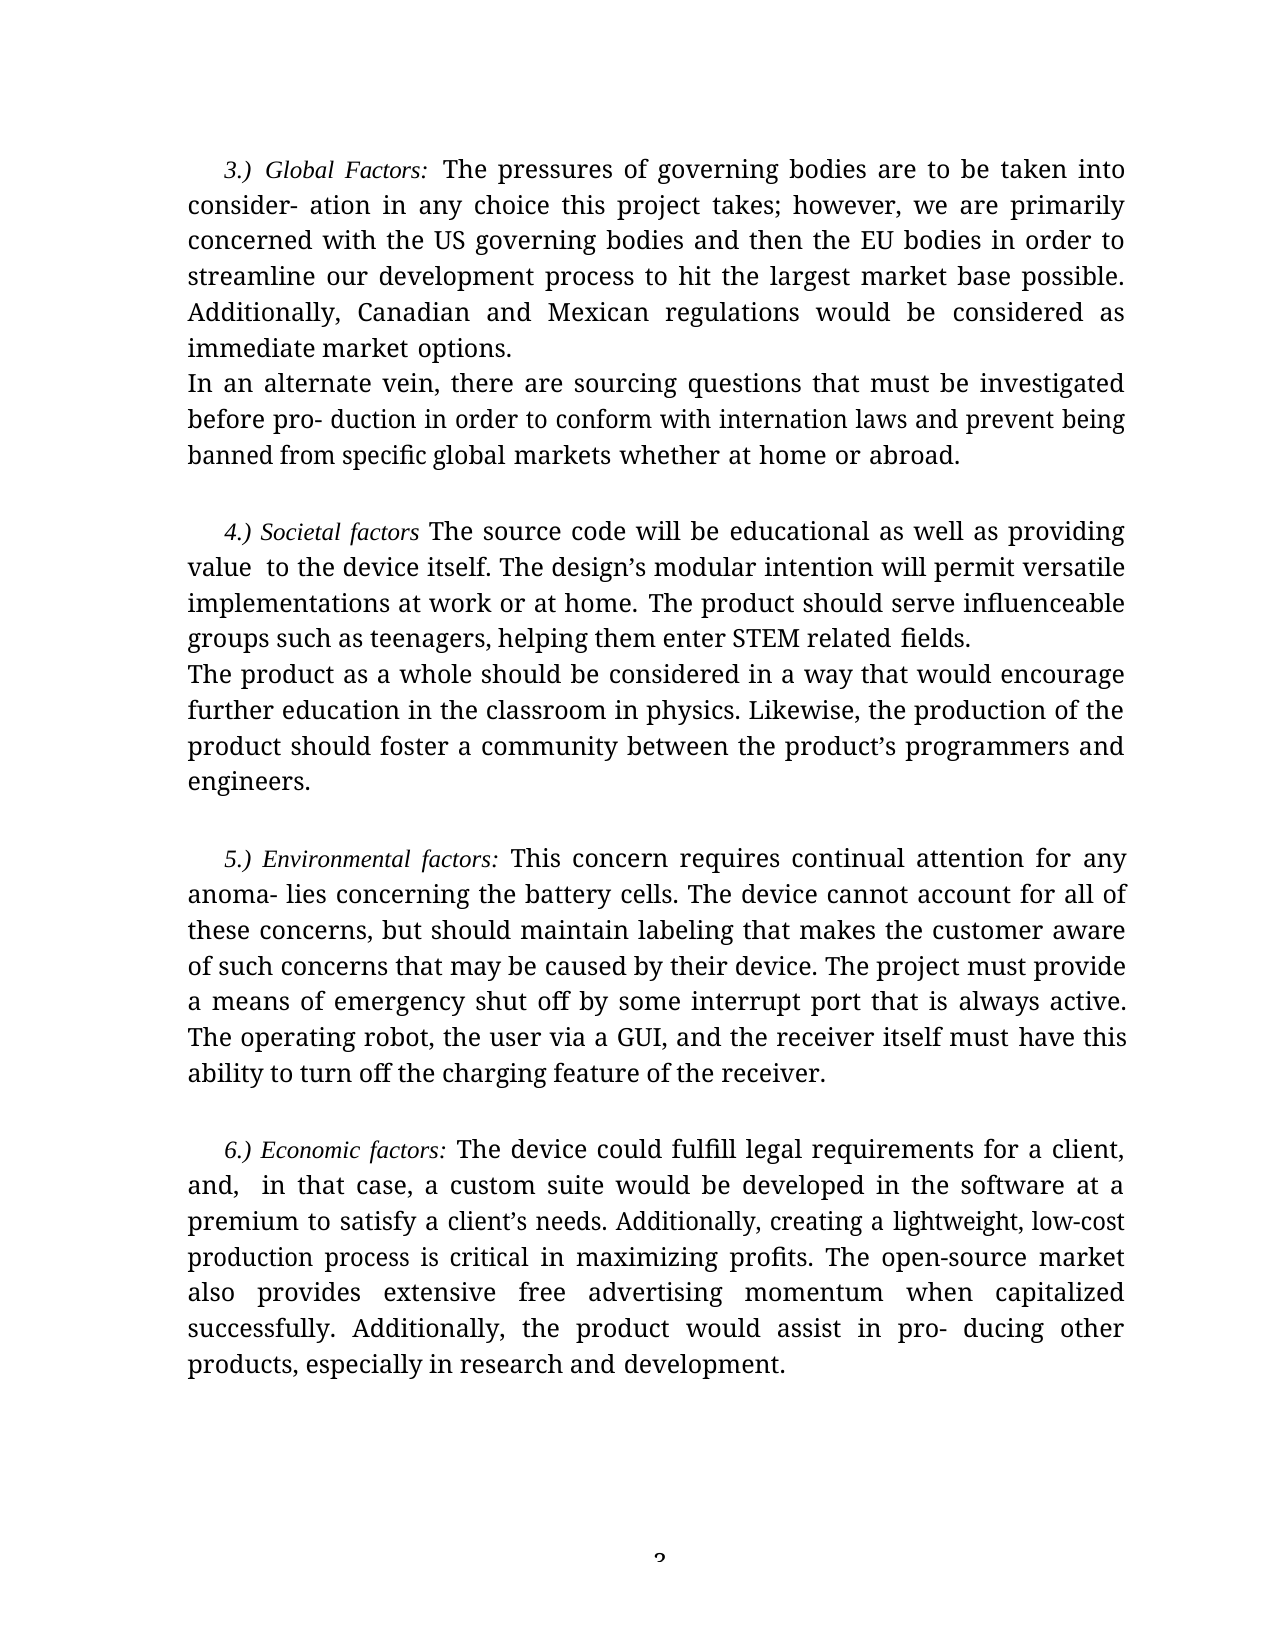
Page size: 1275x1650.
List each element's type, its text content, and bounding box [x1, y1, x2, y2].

text The product as a whole should be considered in a way that would encourage further education in the classroom in physics. Likewise, the production of the product should foster a community between the product’s programmers and engineers. [187, 657, 1125, 798]
text In an alternate vein, there are sourcing questions that must be investigated before pro- duction in order to conform with internation laws and prevent being banned from specific global markets whether at home or abroad. [187, 366, 1125, 471]
text 6.) Economic factors: The device could fulfill legal requirements for a client, and, in that case, a custom suite would be developed in the software at a premium to satisfy a client’s needs. Additionally, creating a lightweight, low-cost production process is critical in maximizing profits. The open-source market also provides extensive free advertising momentum when capitalized successfully. Additionally, the product would assist in pro- ducing other products, especially in research and development. [187, 1132, 1125, 1381]
text 3.) Global Factors: The pressures of governing bodies are to be taken into consider- ation in any choice this project takes; however, we are primarily concerned with the US governing bodies and then the EU bodies in order to streamline our development process to hit the largest market base possible. Additionally, Canadian and Mexican regulations would be considered as immediate market options. [187, 152, 1125, 364]
text 5.) Environmental factors: This concern requires continual attention for any anoma- lies concerning the battery cells. The device cannot account for all of these concerns, but should maintain labeling that makes the customer aware of such concerns that may be caused by their device. The project must provide a means of emergency shut off by some interrupt port that is always active. The operating robot, the user via a GUI, and the receiver itself must have this ability to turn off the charging feature of the receiver. [187, 841, 1127, 1089]
text 4.) Societal factors The source code will be educational as well as providing value to the device itself. The design’s modular intention will permit versatile implementations at work or at home. The product should serve influenceable groups such as teenagers, helping them enter STEM related fields. [187, 514, 1125, 655]
